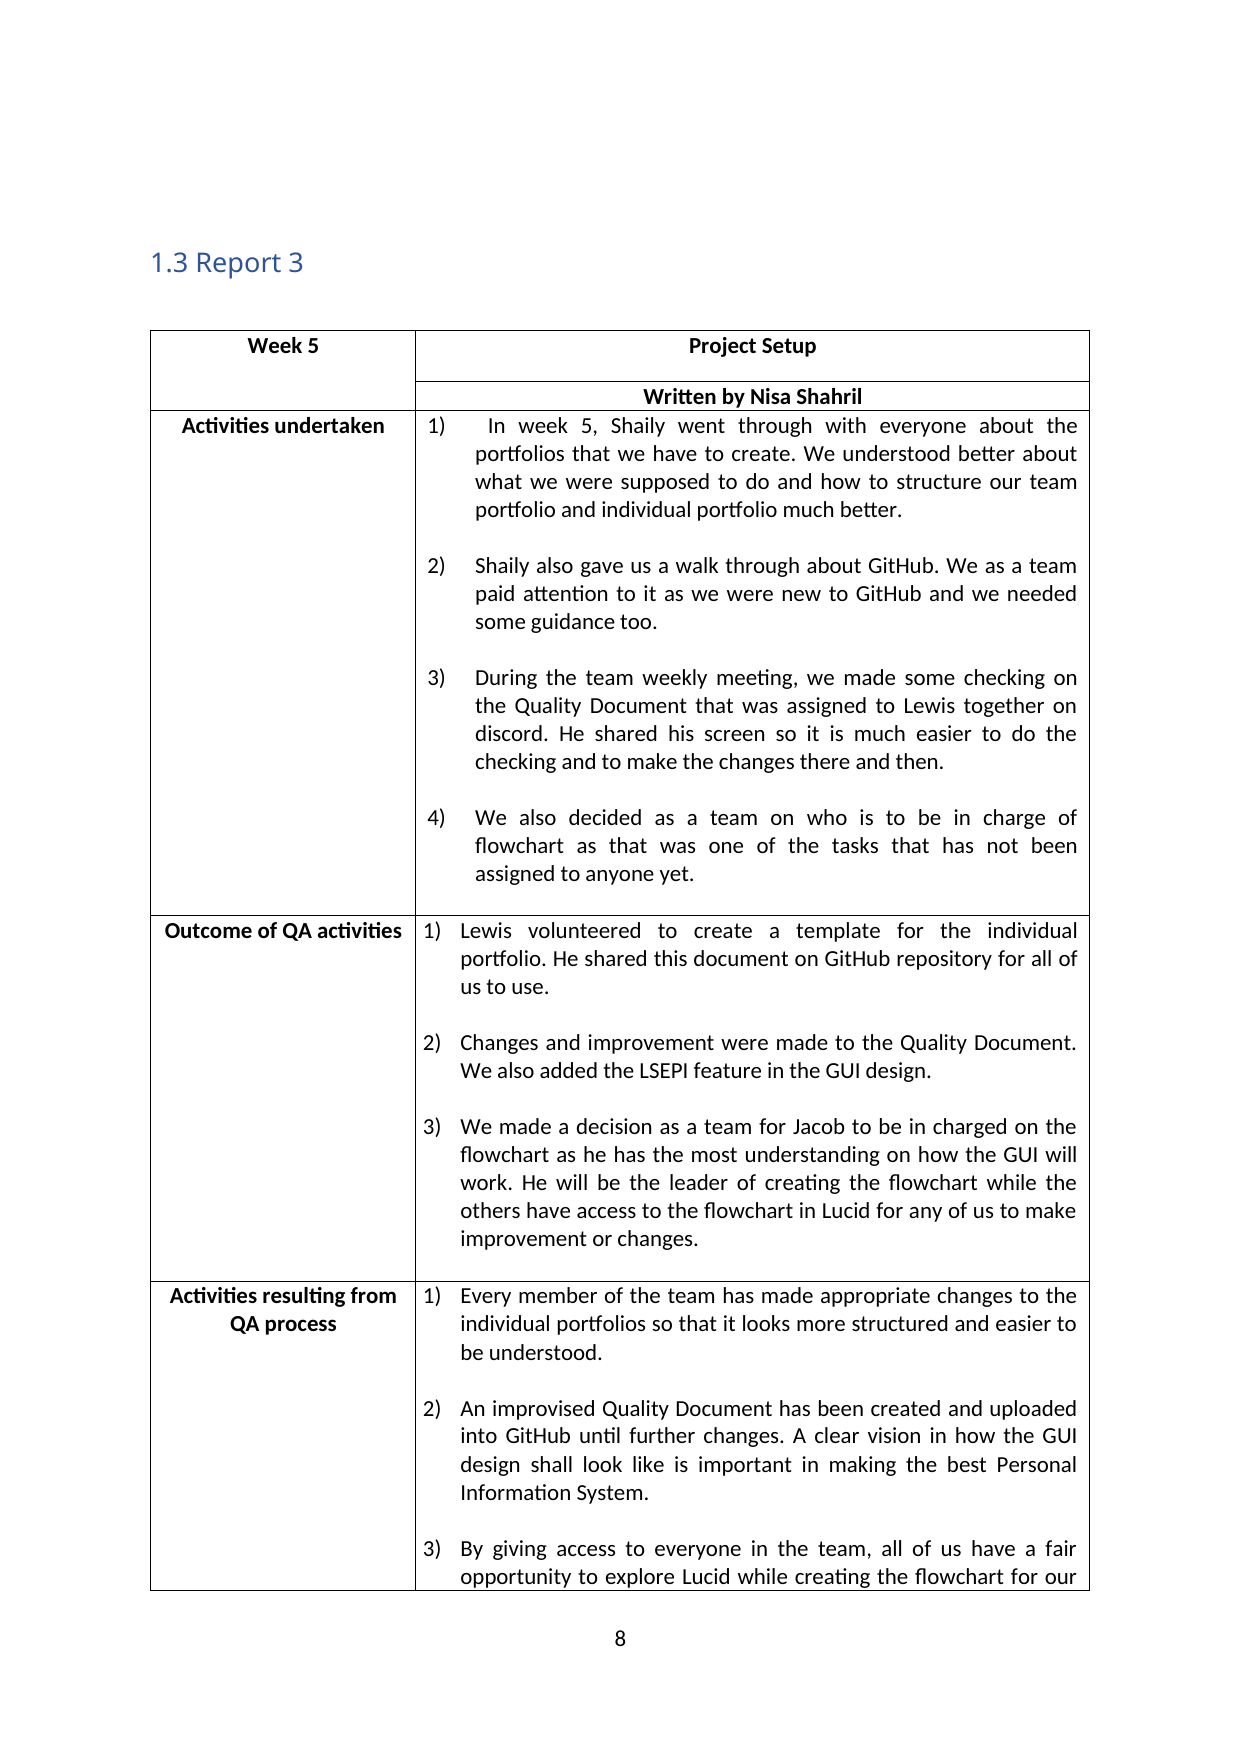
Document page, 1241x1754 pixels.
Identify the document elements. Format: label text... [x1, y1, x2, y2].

table_cell Written by Nisa Shahril [416, 382, 1089, 410]
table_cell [416, 1282, 1089, 1590]
table_cell Lewis volunteered to create a template for the individual portfolio. He shared this document on GitHub repository for all of us to use. Changes and improvement were made to the Quality Document. We also added the LSEPI feature in the GUI design. We made a decision as a team for Jacob to be in charged on the flowchart as he has the most understanding on how the GUI will work. He will be the leader of creating the flowchart while the others have access to the flowchart in Lucid for any of us to make improvement or changes. [416, 916, 1089, 1281]
table_cell Outcome of QA activities [151, 916, 415, 1281]
table_cell Activities undertaken [151, 411, 415, 915]
subtitle 1.3 Report 3 [150, 244, 1090, 281]
table_cell In week 5, Shaily went through with everyone about the portfolios that we have to create. We understood better about what we were supposed to do and how to structure our team portfolio and individual portfolio much better. Shaily also gave us a walk through about GitHub. We as a team paid attention to it as we were new to GitHub and we needed some guidance too. During the team weekly meeting, we made some checking on the Quality Document that was assigned to Lewis together on discord. He shared his screen so it is much easier to do the checking and to make the changes there and then. We also decided as a team on who is to be in charge of flowchart as that was one of the tasks that has not been assigned to anyone yet. [416, 411, 1089, 915]
table_header Project Setup [416, 331, 1089, 381]
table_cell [151, 1282, 415, 1590]
table_header Week 5 [151, 331, 415, 410]
